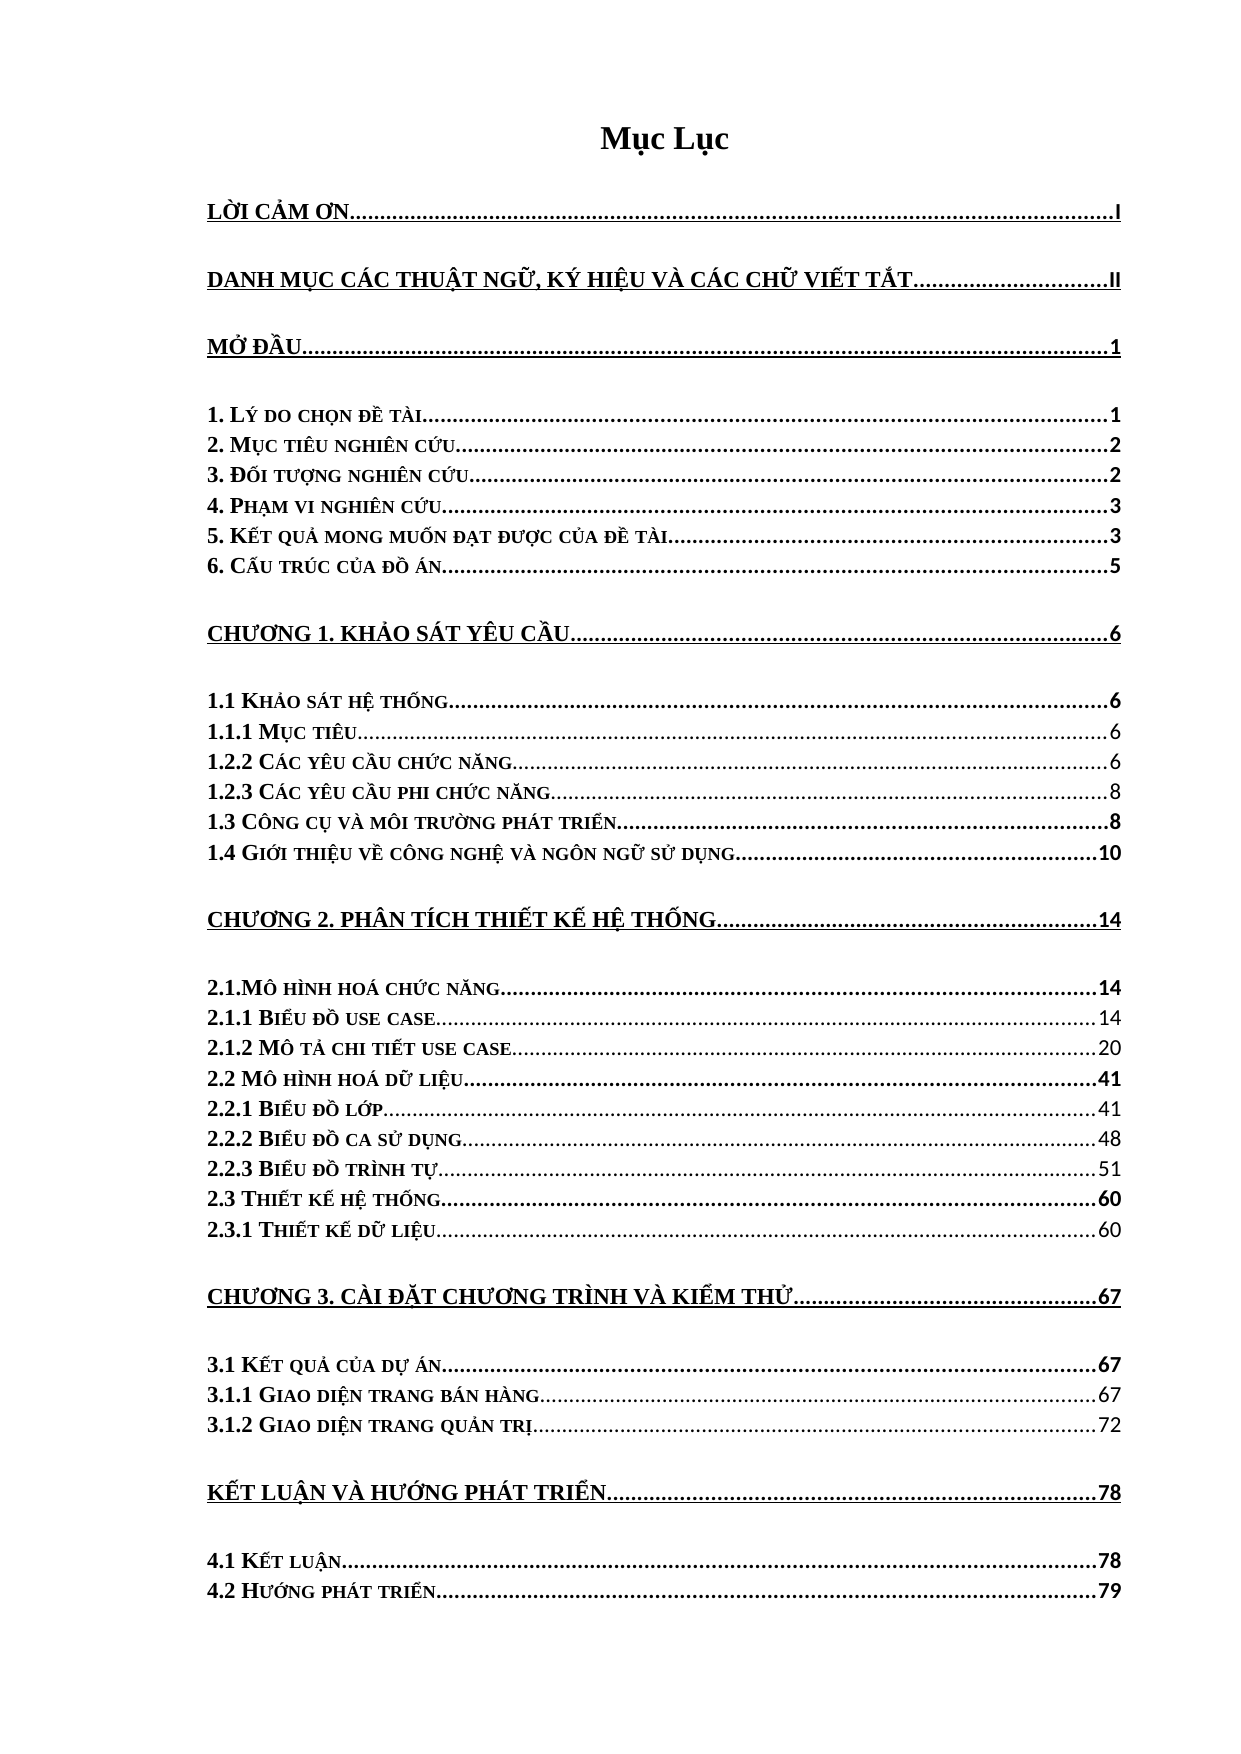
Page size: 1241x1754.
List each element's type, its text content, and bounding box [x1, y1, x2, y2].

text 2.3 Thiết kế hệ thống 60 [207, 1184, 1122, 1212]
text 5. Kết quả mong muốn đạt được của đề tài 3 [207, 521, 1122, 549]
text 1.2.3 Các yêu cầu phi chức năng 8 [207, 777, 1122, 805]
text 3.1.2 Giao diện trang quản trị 72 [207, 1411, 1122, 1438]
text 2. Mục tiêu nghiên cứu 2 [207, 430, 1122, 458]
text 4.2 Hướng phát triển 79 [207, 1576, 1122, 1604]
text 1.3 Công cụ và môi trường phát triển 8 [207, 807, 1122, 835]
text 3.1.1 Giao diện trang bán hàng 67 [207, 1380, 1122, 1408]
text 1.2.2 Các yêu cầu chức năng 6 [207, 747, 1122, 775]
text CHƯƠNG 1. KHẢO SÁT YÊU CẦU 6 [207, 619, 1122, 647]
text 6. Cấu trúc của đồ án 5 [207, 551, 1122, 579]
text 2.2.1 Biểu đồ lớp 41 [207, 1094, 1122, 1122]
text 4. Phạm vi nghiên cứu 3 [207, 491, 1122, 519]
text 2.2.2 Biểu đồ ca sử dụng 48 [207, 1124, 1122, 1152]
text 2.2 Mô hình hoá dữ liệu 41 [207, 1064, 1122, 1092]
text Mục Lục [207, 118, 1122, 156]
text 1. Lý do chọn đề tài 1 [207, 400, 1122, 428]
text DANH MỤC CÁC THUẬT NGỮ, KÝ HIỆU VÀ CÁC CHỮ VIẾT TẮT ii [207, 265, 1122, 293]
text LỜI CẢM ƠN i [207, 197, 1122, 225]
text CHƯƠNG 3. CÀI ĐẶT CHƯƠNG TRÌNH VÀ KIỂM THỬ 67 [207, 1282, 1122, 1310]
text 1.4 Giới thiệu về công nghệ và ngôn ngữ sử dụng 10 [207, 838, 1122, 866]
text MỞ ĐẦU 1 [207, 332, 1122, 360]
text 2.3.1 Thiết kế dữ liệu 60 [207, 1215, 1122, 1243]
text CHƯƠNG 2. PHÂN TÍCH THIẾT KẾ HỆ THỐNG 14 [207, 905, 1122, 933]
text 2.1.2 Mô tả chi tiết use case 20 [207, 1033, 1122, 1061]
text 2.1.1 Biểu đồ use case 14 [207, 1003, 1122, 1031]
text 1.1.1 Mục tiêu 6 [207, 717, 1122, 745]
text 4.1 Kết luận 78 [207, 1546, 1122, 1574]
text 2.2.3 Biểu đồ trình tự 51 [207, 1154, 1122, 1182]
text 3.1 Kết quả của dự án 67 [207, 1350, 1122, 1378]
text 2.1.Mô hình hoá chức năng 14 [207, 973, 1122, 1001]
text 1.1 Khảo sát hệ thống 6 [207, 687, 1122, 714]
text KẾT LUẬN VÀ HƯỚNG PHÁT TRIỂN 78 [207, 1478, 1122, 1506]
text 3. Đối tượng nghiên cứu 2 [207, 461, 1122, 488]
